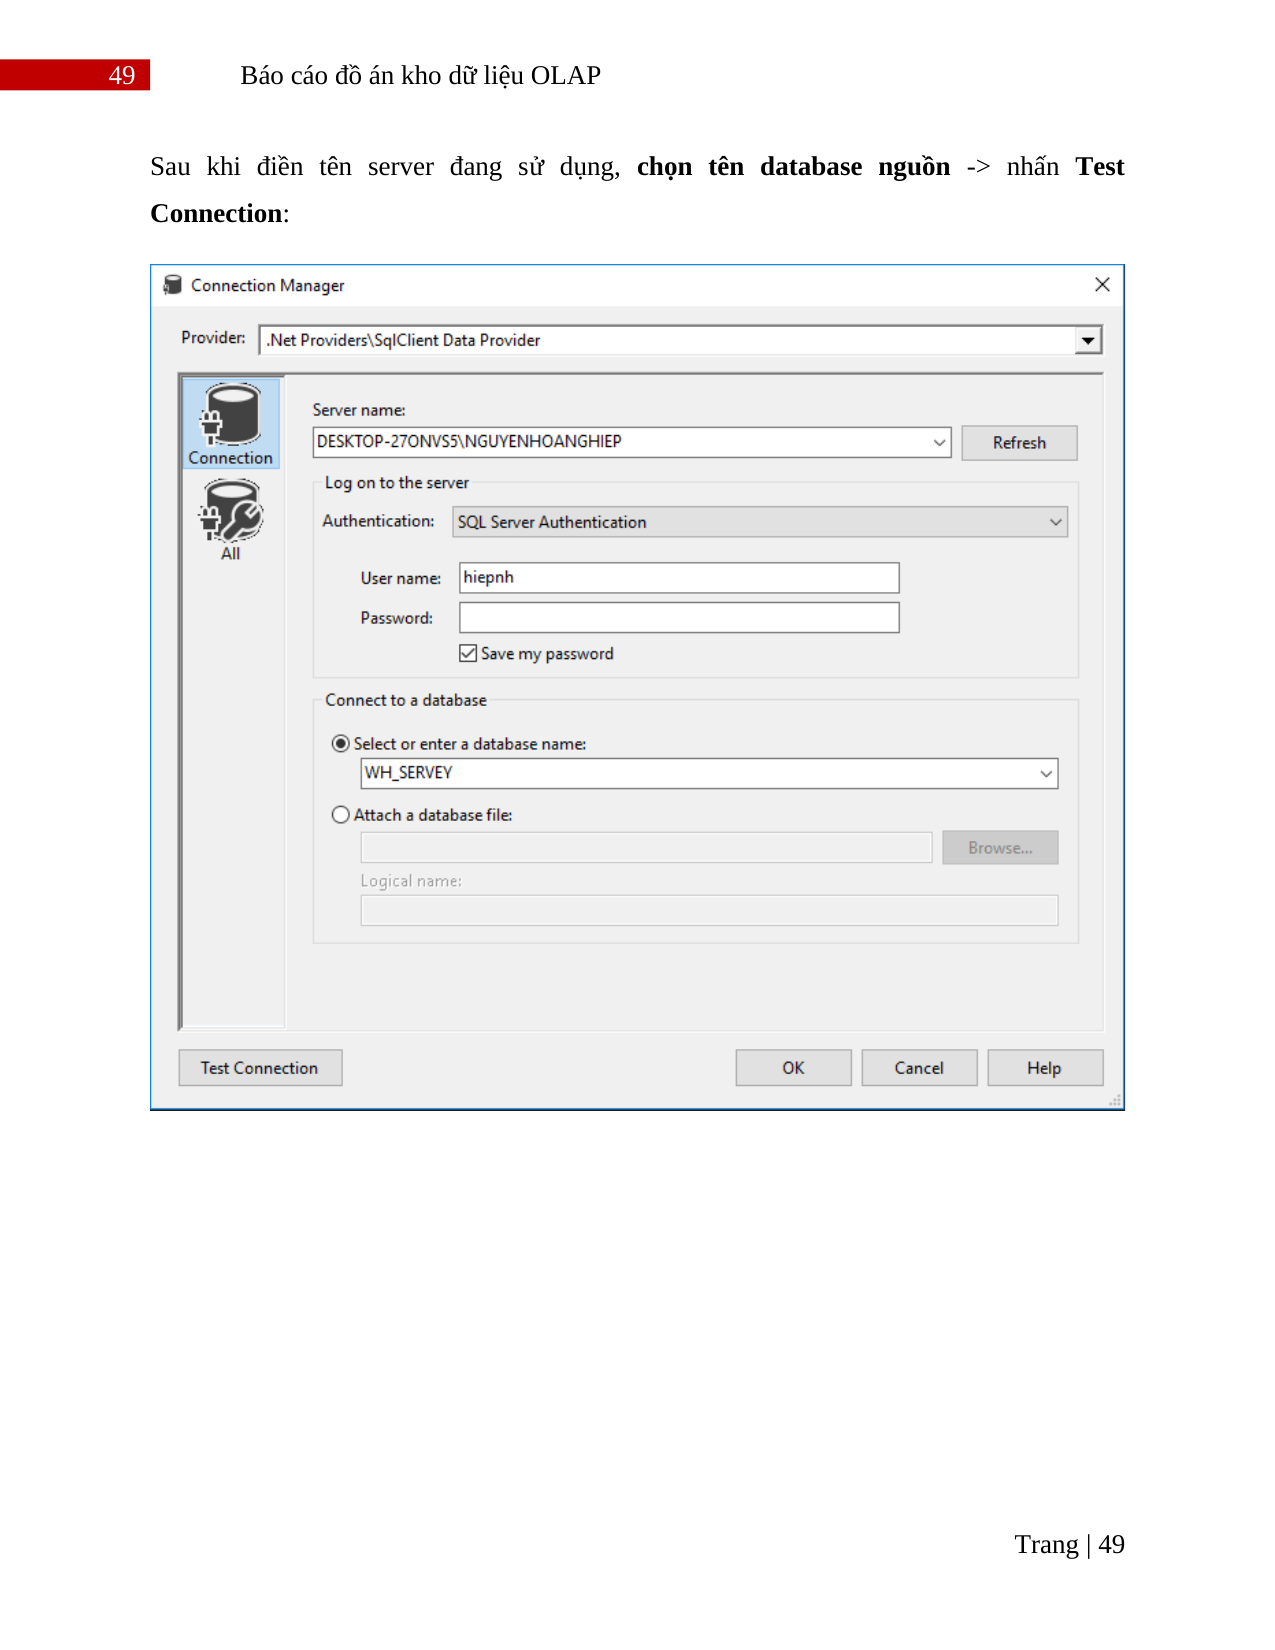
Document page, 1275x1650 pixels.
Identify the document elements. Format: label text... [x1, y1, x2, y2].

text Sau khi điền tên server đang sử dụng, chọn tên database nguồn -> nhấn Test Connection: [150, 150, 1125, 228]
picture [150, 264, 1125, 1111]
